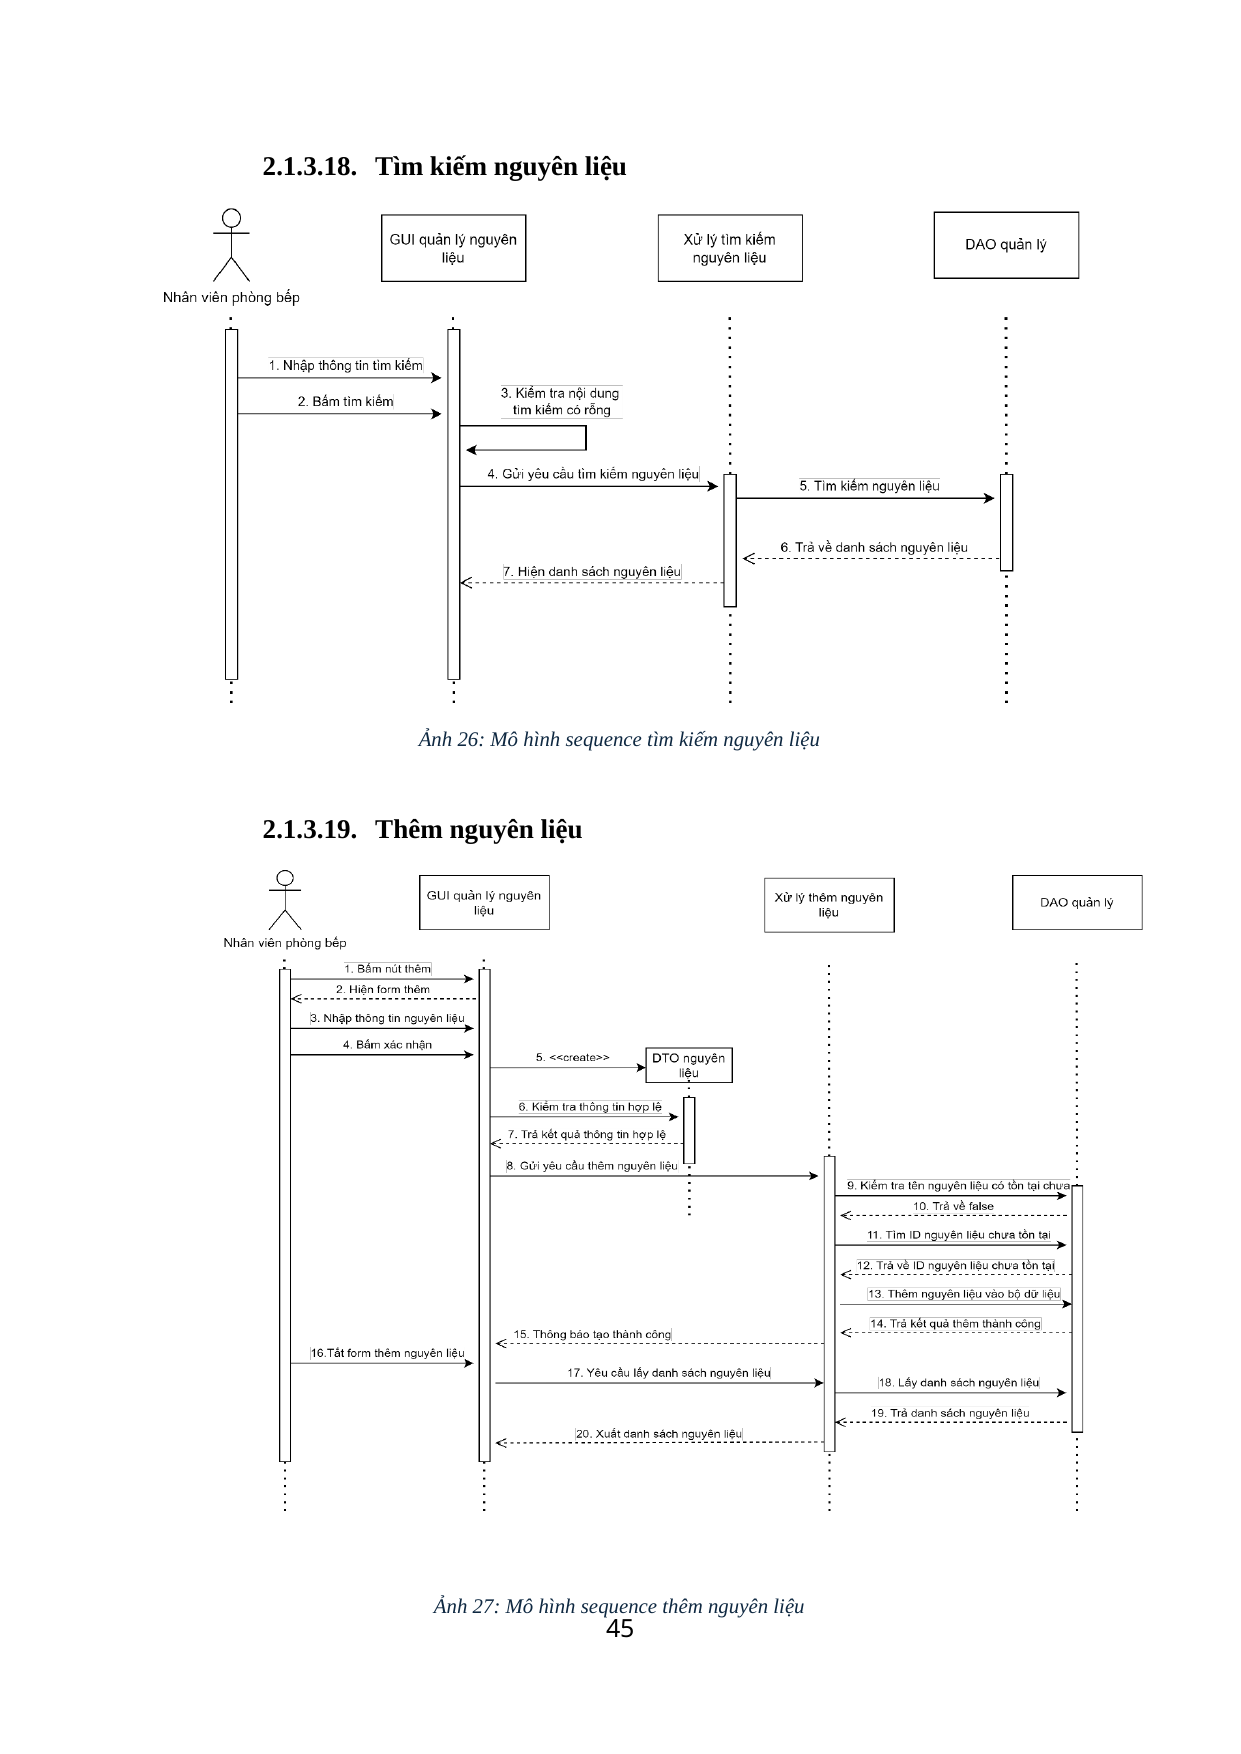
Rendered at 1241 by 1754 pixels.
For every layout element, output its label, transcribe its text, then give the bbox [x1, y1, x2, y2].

list Thêm nguyên liệu [262, 813, 1090, 844]
picture [212, 860, 1153, 1523]
picture [150, 197, 1091, 718]
list Tìm kiếm nguyên liệu [262, 150, 1090, 181]
